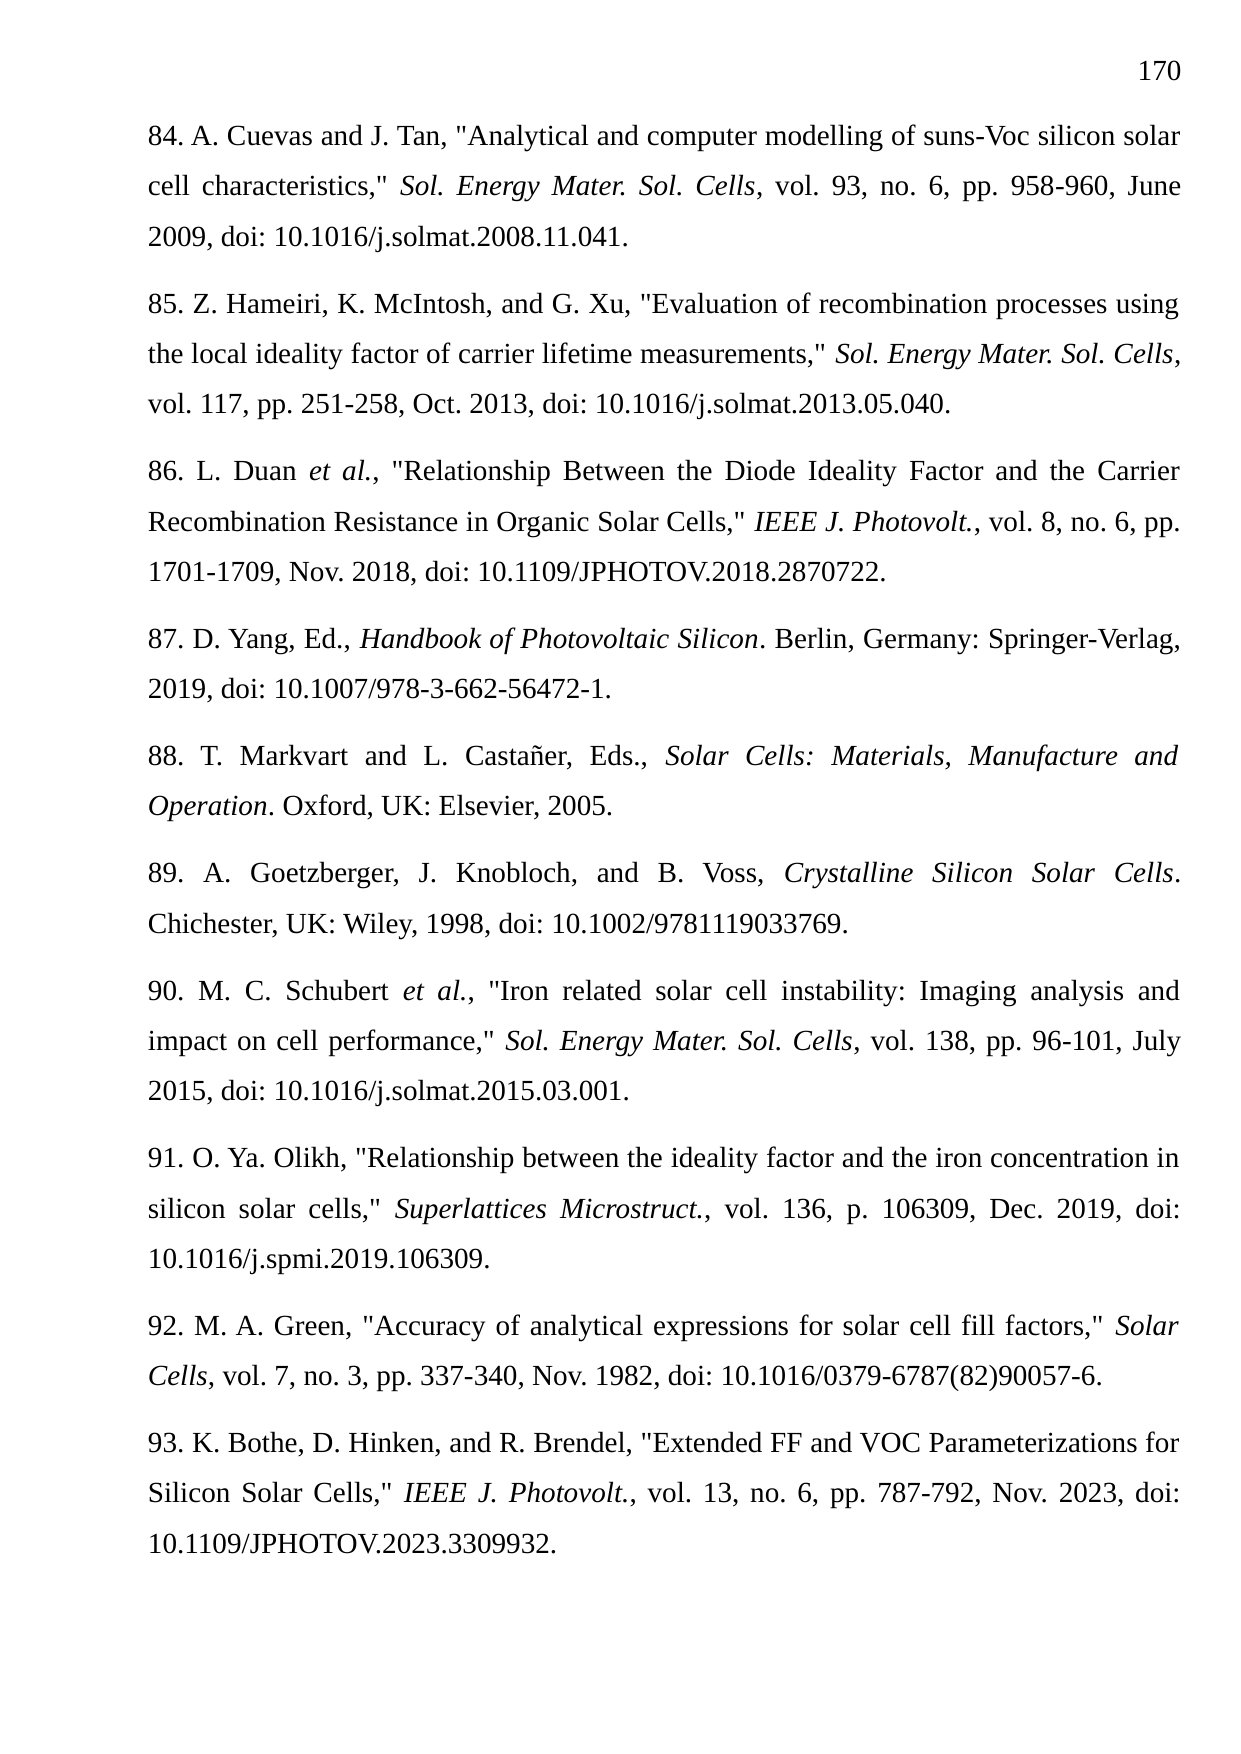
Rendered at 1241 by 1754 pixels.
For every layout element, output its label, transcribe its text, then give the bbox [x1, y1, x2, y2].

text 91. O. Ya. Olikh, "Relationship between the ideality factor and the iron concentration in silicon solar cells," Superlattices Microstruct., vol. 136, p. 106309, Dec. 2019, doi: 10.1016/j.spmi.2019.106309. [148, 1140, 1181, 1274]
text 88. T. Markvart and L. Castañer, Eds., Solar Cells: Materials, Manufacture and Operation. Oxford, UK: Elsevier, 2005. [148, 738, 1181, 822]
text 93. K. Bothe, D. Hinken, and R. Brendel, "Extended FF and VOC Parameterizations for Silicon Solar Cells," IEEE J. Photovolt., vol. 13, no. 6, pp. 787-792, Nov. 2023, doi: 10.1109/JPHOTOV.2023.3309932. [148, 1425, 1181, 1559]
text 87. D. Yang, Ed., Handbook of Photovoltaic Silicon. Berlin, Germany: Springer-Verlag, 2019, doi: 10.1007/978-3-662-56472-1. [148, 621, 1181, 705]
text 85. Z. Hameiri, K. McIntosh, and G. Xu, "Evaluation of recombination processes using the local ideality factor of carrier lifetime measurements," Sol. Energy Mater. Sol. Cells, vol. 117, pp. 251-258, Oct. 2013, doi: 10.1016/j.solmat.2013.05.040. [148, 286, 1181, 420]
text 86. L. Duan et al., "Relationship Between the Diode Ideality Factor and the Carrier Recombination Resistance in Organic Solar Cells," IEEE J. Photovolt., vol. 8, no. 6, pp. 1701-1709, Nov. 2018, doi: 10.1109/JPHOTOV.2018.2870722. [148, 453, 1181, 587]
text 89. A. Goetzberger, J. Knobloch, and B. Voss, Crystalline Silicon Solar Cells. Chichester, UK: Wiley, 1998, doi: 10.1002/9781119033769. [148, 856, 1181, 939]
text 92. M. A. Green, "Accuracy of analytical expressions for solar cell fill factors," Solar Cells, vol. 7, no. 3, pp. 337-340, Nov. 1982, doi: 10.1016/0379-6787(82)90057-6. [148, 1308, 1181, 1392]
text 90. M. C. Schubert et al., "Iron related solar cell instability: Imaging analysis and impact on cell performance," Sol. Energy Mater. Sol. Cells, vol. 138, pp. 96-101, July 2015, doi: 10.1016/j.solmat.2015.03.001. [148, 973, 1181, 1107]
text 84. A. Cuevas and J. Tan, "Analytical and computer modelling of suns-Voc silicon solar cell characteristics," Sol. Energy Mater. Sol. Cells, vol. 93, no. 6, pp. 958-960, June 2009, doi: 10.1016/j.solmat.2008.11.041. [148, 118, 1181, 252]
